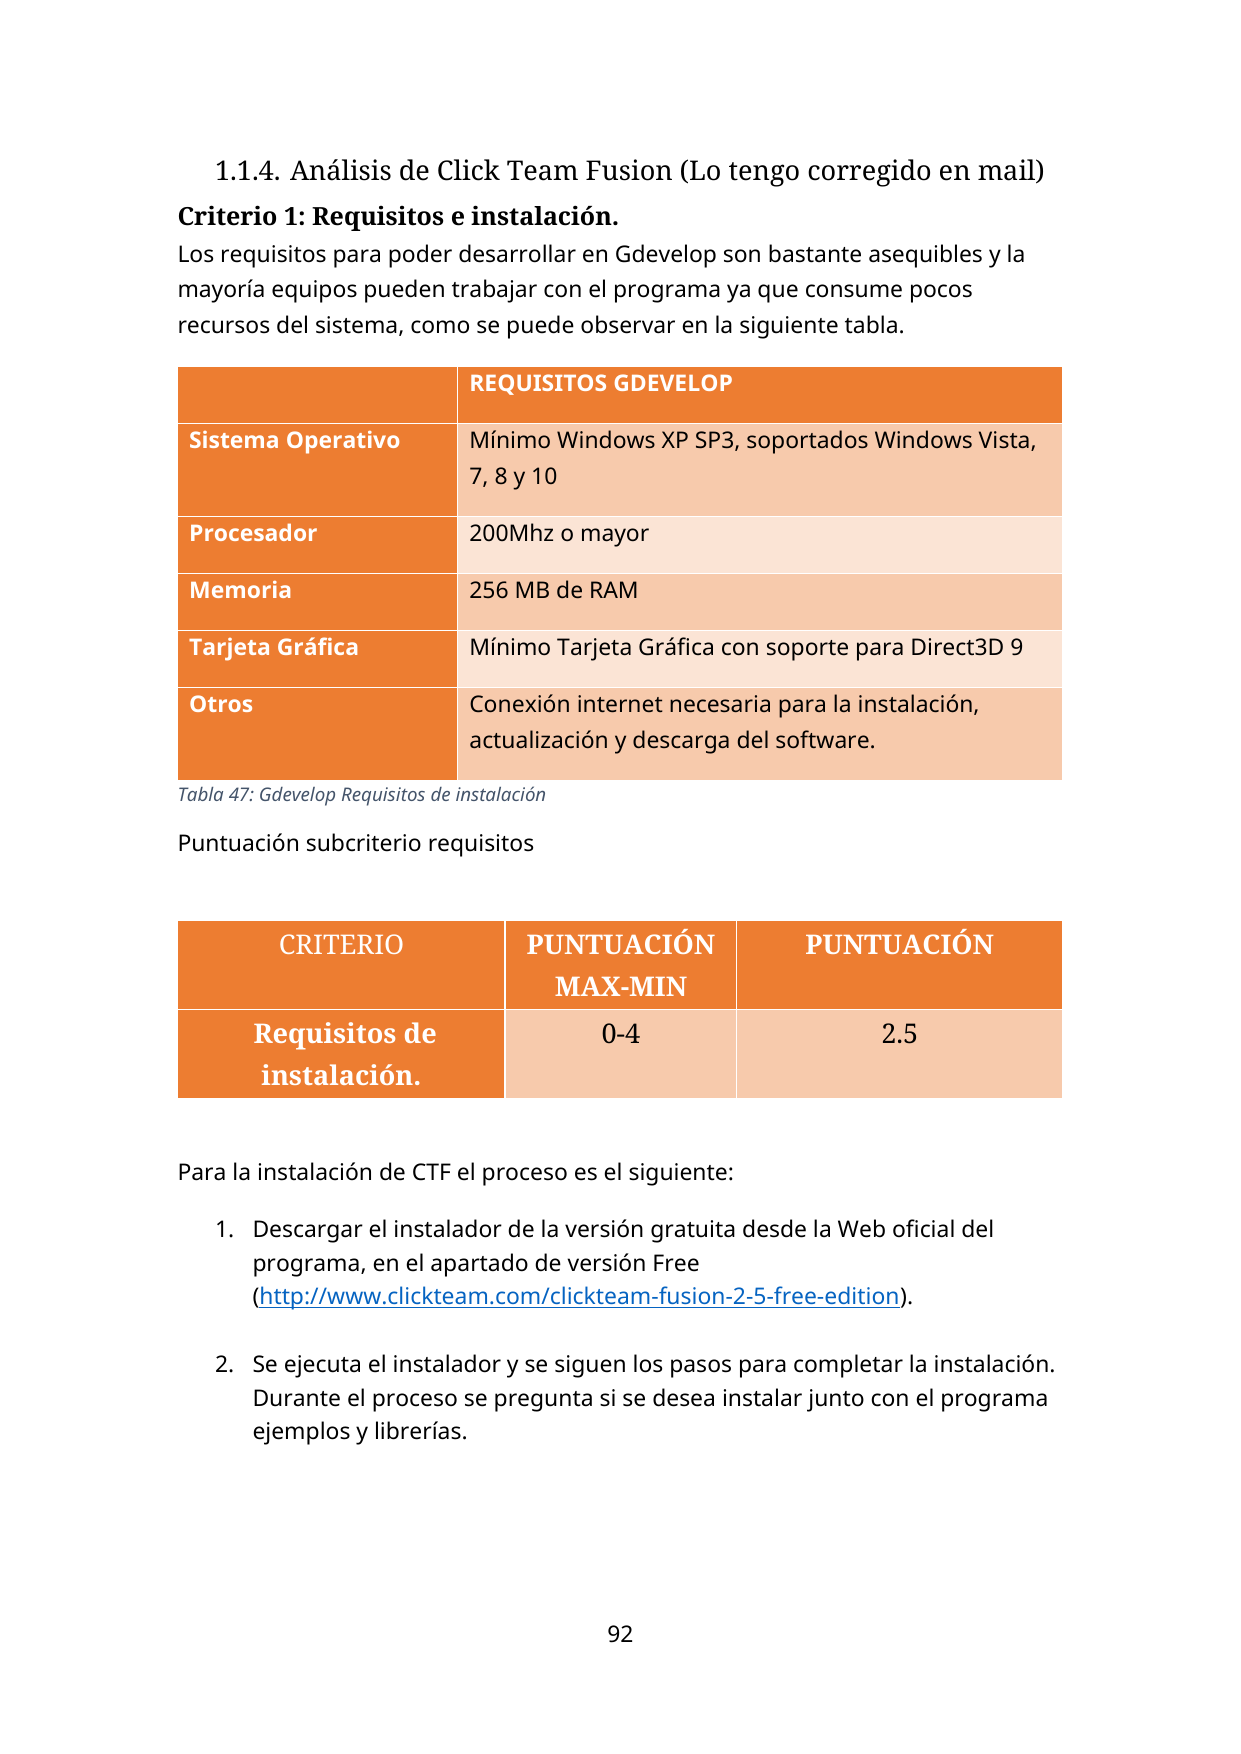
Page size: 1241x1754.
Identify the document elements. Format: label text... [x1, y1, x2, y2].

text Los requisitos para poder desarrollar en Gdevelop son bastante asequibles y la mayoría equipos pueden trabajar con el programa ya que consume pocos recursos del sistema, como se puede observar en la siguiente tabla. [177, 237, 1063, 341]
table_cell Conexión internet necesaria para la instalación, actualización y descarga del software. [458, 688, 1062, 780]
subtitle Análisis de Click Team Fusion (Lo tengo corregido en mail) [215, 152, 1063, 189]
table_cell Memoria [178, 574, 457, 630]
table_header [178, 367, 457, 423]
subtitle Puntuación subcriterio requisitos [177, 827, 1063, 858]
table_header PUNTUACIÓN [737, 921, 1062, 1009]
table_cell Tarjeta Gráfica [178, 631, 457, 687]
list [215, 1348, 1063, 1446]
table_cell 200Mhz o mayor [458, 517, 1062, 573]
list Descargar el instalador de la versión gratuita desde la Web oficial del programa, en el apartado de versión Free (http://www.clickteam.com/clickteam-fusion-2-5-free-edition). [215, 1213, 1063, 1345]
text Para la instalación de CTF el proceso es el siguiente: [177, 1156, 1063, 1187]
table_cell Requisitos de instalación. [178, 1010, 504, 1098]
table_cell 0-4 [506, 1010, 736, 1098]
table_cell Mínimo Tarjeta Gráfica con soporte para Direct3D 9 [458, 631, 1062, 687]
table_cell Mínimo Windows XP SP3, soportados Windows Vista, 7, 8 y 10 [458, 424, 1062, 516]
subtitle Criterio 1: Requisitos e instalación. [177, 198, 1063, 232]
table_header PUNTUACIÓN MAX-MIN [506, 921, 736, 1009]
text Tabla 47: Gdevelop Requisitos de instalación [177, 781, 1063, 806]
table_cell Procesador [178, 517, 457, 573]
table_cell 2.5 [737, 1010, 1062, 1098]
table_header REQUISITOS GDEVELOP [458, 367, 1062, 423]
table_cell Sistema Operativo [178, 424, 457, 516]
table_header CRITERIO [178, 921, 504, 1009]
table_cell 256 MB de RAM [458, 574, 1062, 630]
table_cell Otros [178, 688, 457, 780]
